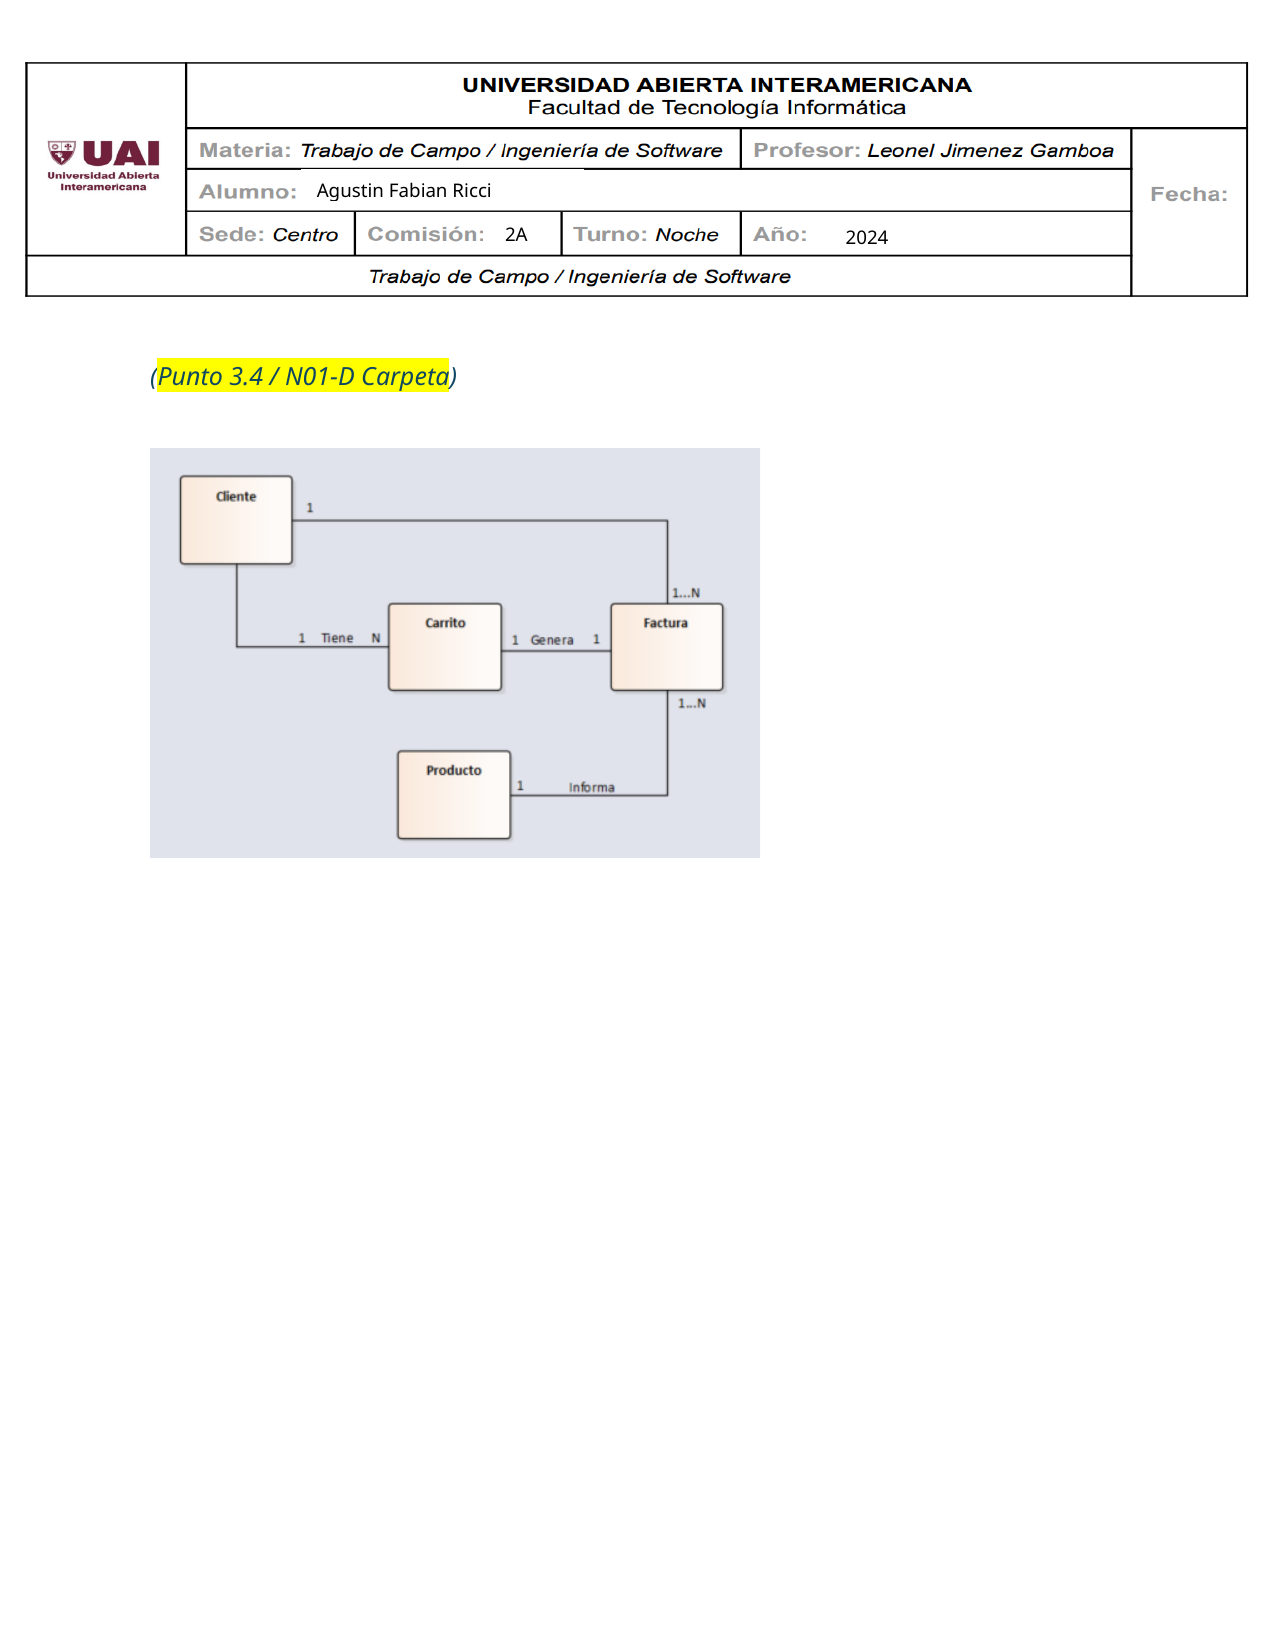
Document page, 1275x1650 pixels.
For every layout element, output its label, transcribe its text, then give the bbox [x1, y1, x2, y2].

picture [19, 60, 1249, 297]
picture [150, 448, 761, 858]
subtitle (Punto 3.4 / N01-D Carpeta) [449, 358, 1125, 392]
